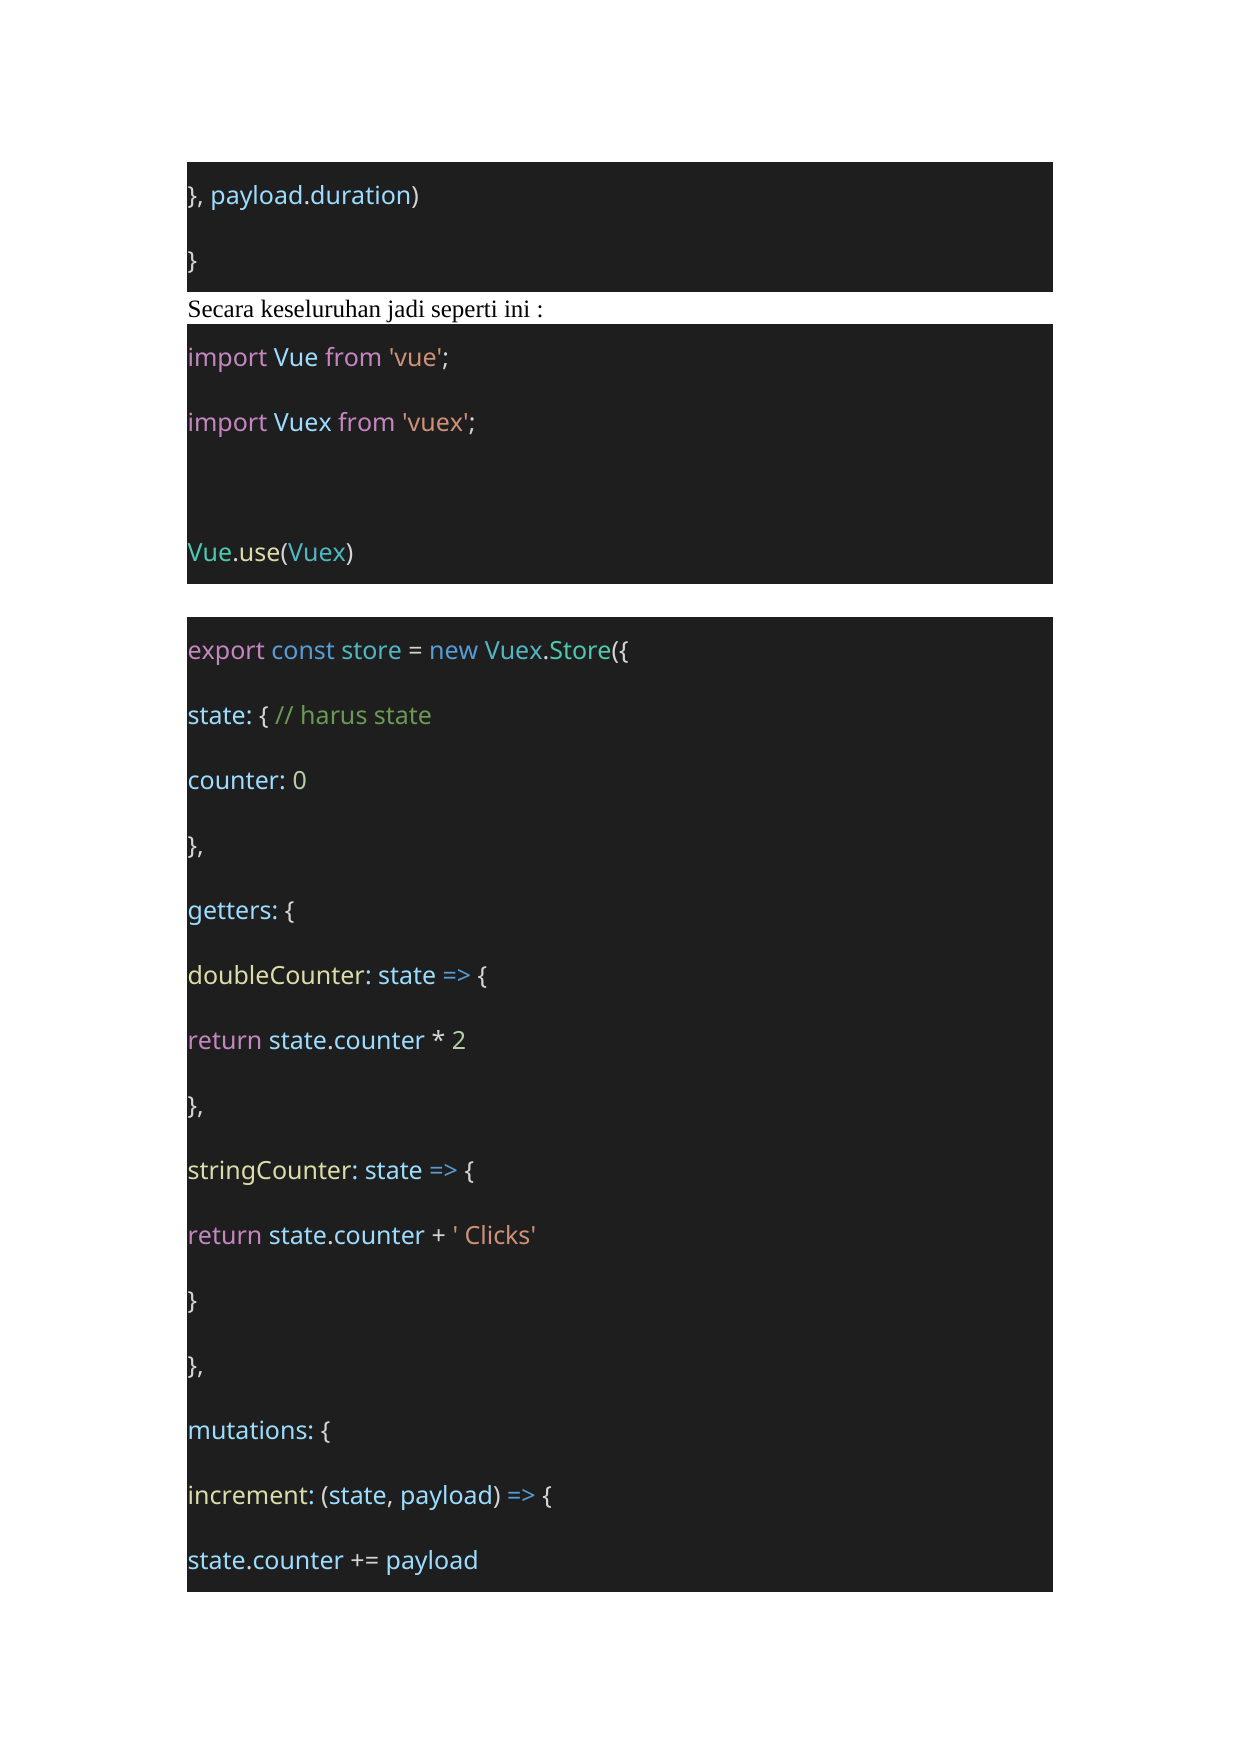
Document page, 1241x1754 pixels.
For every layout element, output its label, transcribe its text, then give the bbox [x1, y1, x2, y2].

text return state.counter + ' Clicks' [187, 1202, 1053, 1267]
text import Vue from 'vue'; [187, 324, 1053, 389]
text import Vuex from 'vuex'; [187, 389, 1053, 454]
text }, [187, 812, 1053, 877]
text return state.counter * 2 [187, 1007, 1053, 1072]
text doubleCounter: state => { [187, 942, 1053, 1007]
text increment: (state, payload) => { [187, 1462, 1053, 1527]
text state: { // harus state [187, 682, 1053, 747]
text mutations: { [187, 1397, 1053, 1462]
text } [187, 1267, 1053, 1332]
text }, [187, 1072, 1053, 1137]
text Vue.use(Vuex) [187, 519, 1053, 584]
text state.counter += payload [187, 1527, 1053, 1592]
text stringCounter: state => { [187, 1137, 1053, 1202]
text export const store = new Vuex.Store({ [187, 617, 1053, 682]
text counter: 0 [187, 747, 1053, 812]
text } [187, 227, 1053, 292]
list Secara keseluruhan jadi seperti ini : [187, 292, 1053, 324]
text }, [187, 1332, 1053, 1397]
text }, payload.duration) [187, 162, 1053, 227]
text getters: { [187, 877, 1053, 942]
